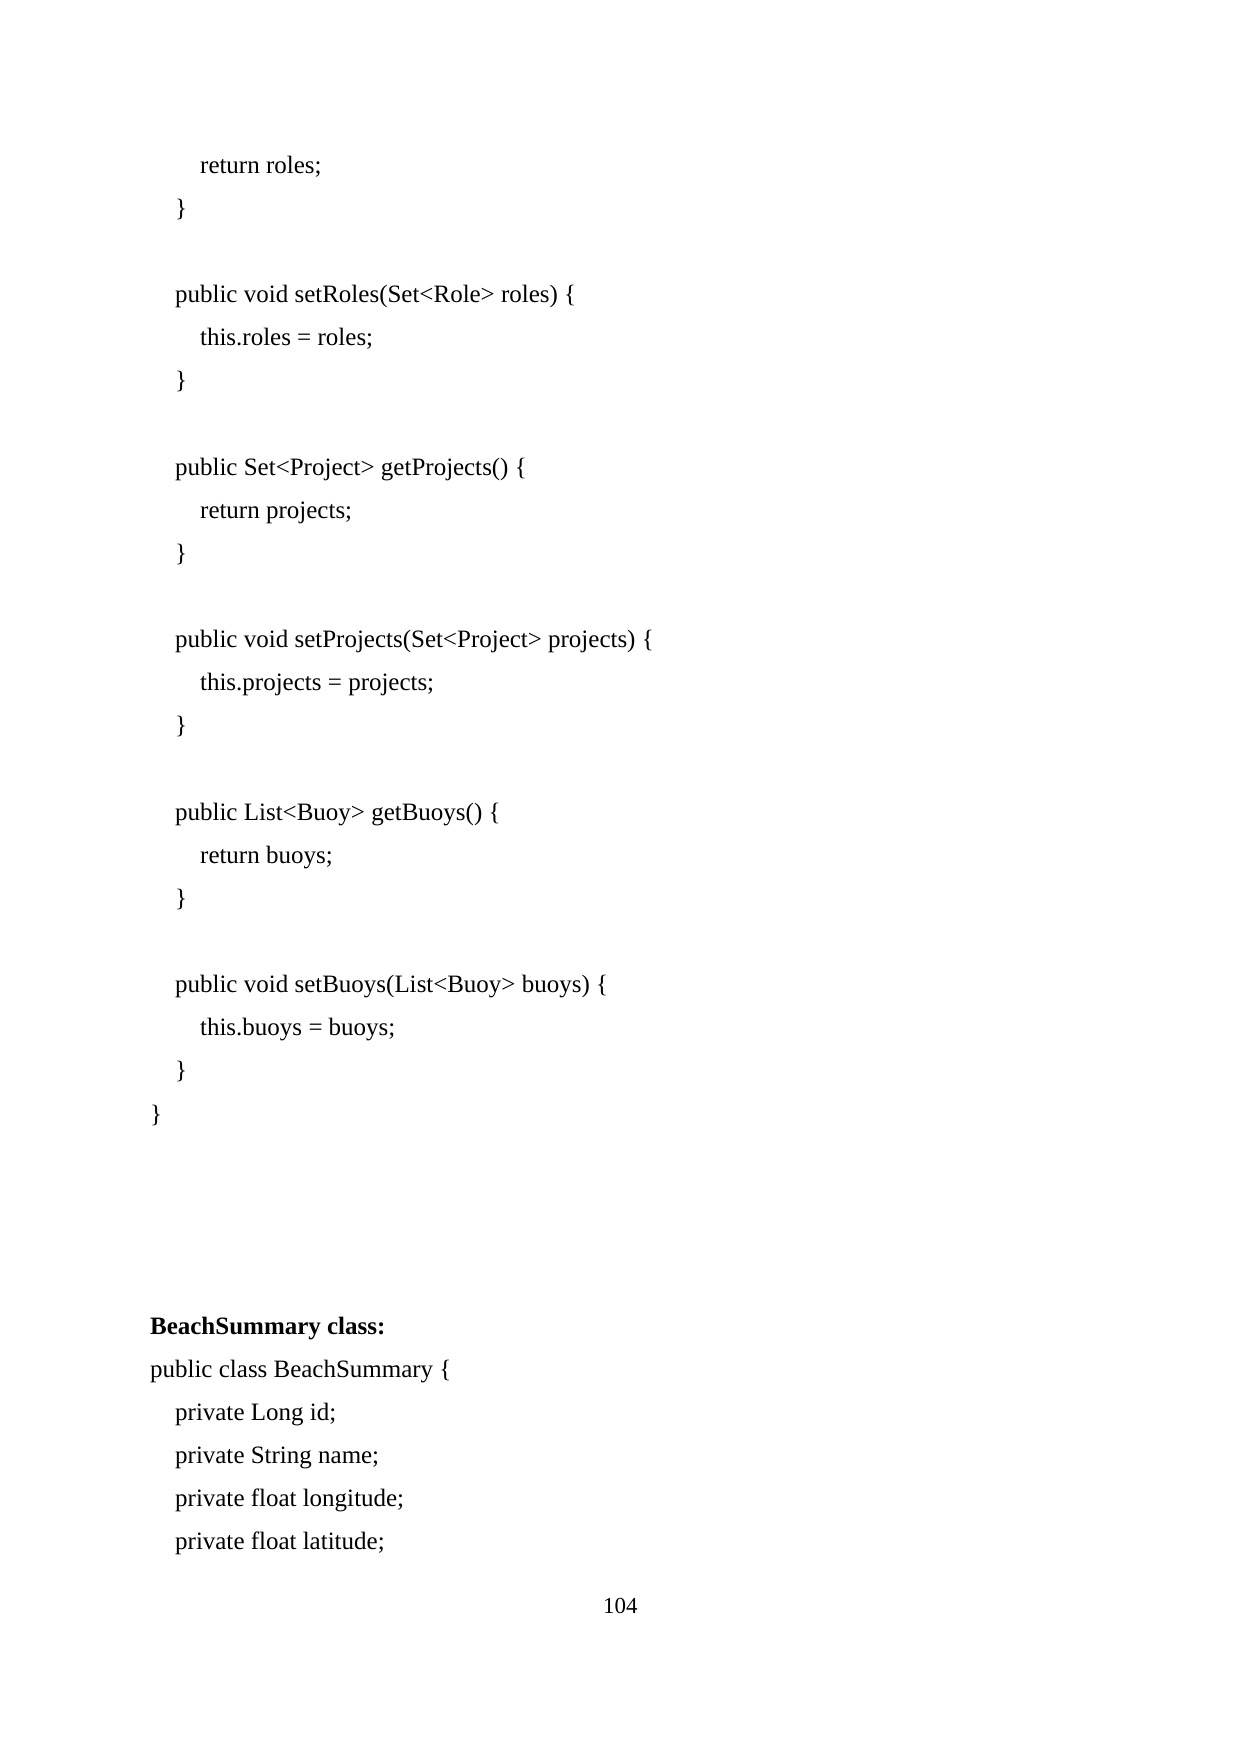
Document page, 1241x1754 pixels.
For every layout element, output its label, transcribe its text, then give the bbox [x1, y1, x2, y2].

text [150, 150, 1090, 1127]
text BeachSummary class: [150, 1311, 1090, 1339]
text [150, 1354, 1090, 1555]
